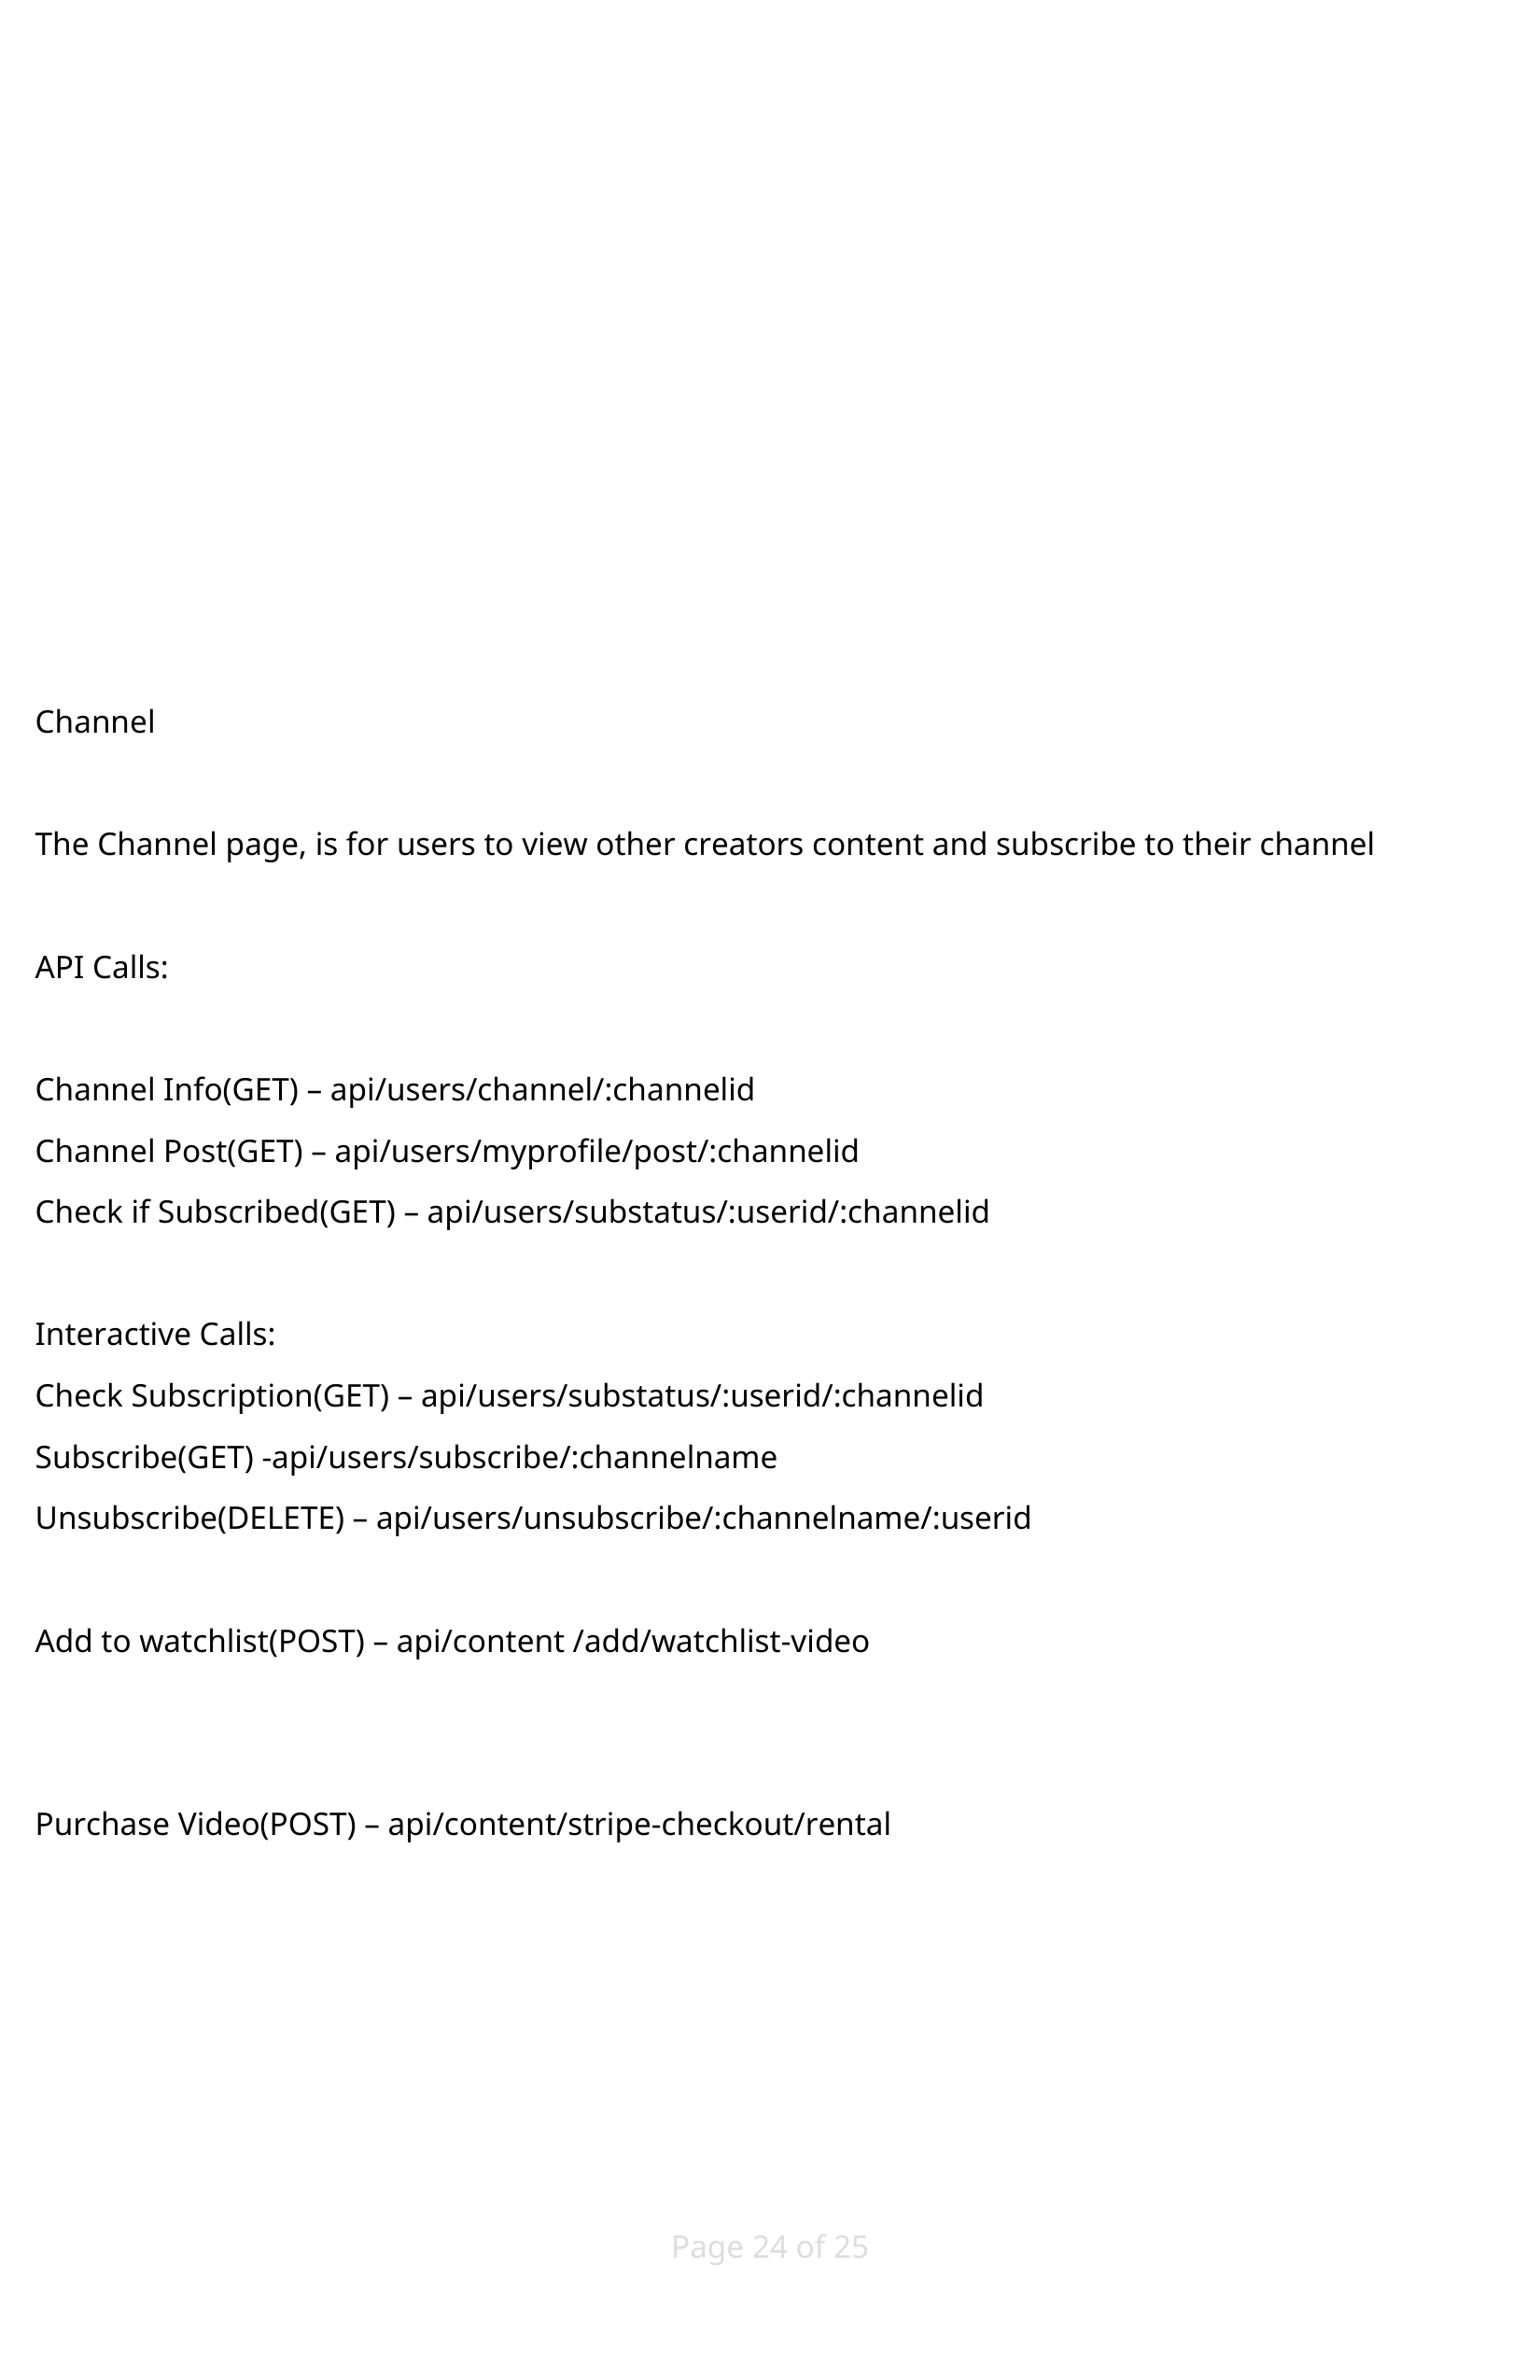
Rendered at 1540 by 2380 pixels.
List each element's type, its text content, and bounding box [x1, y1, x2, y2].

text Interactive Calls: [35, 1312, 1505, 1355]
text Check if Subscribed(GET) – api/users/substatus/:userid/:channelid [35, 1190, 1505, 1232]
text Channel [35, 700, 1505, 742]
text Add to watchlist(POST) – api/content /add/watchlist-video [35, 1618, 1505, 1661]
text Channel Info(GET) – api/users/channel/:channelid [35, 1068, 1505, 1110]
text Channel Post(GET) – api/users/myprofile/post/:channelid [35, 1128, 1505, 1171]
text Unsubscribe(DELETE) – api/users/unsubscribe/:channelname/:userid [35, 1496, 1505, 1538]
text The Channel page, is for users to view other creators content and subscribe to their channel [35, 822, 1505, 865]
text Check Subscription(GET) – api/users/substatus/:userid/:channelid [35, 1374, 1505, 1416]
text API Calls: [35, 945, 1505, 987]
text Subscribe(GET) -api/users/subscribe/:channelname [35, 1435, 1505, 1477]
text Purchase Video(POST) – api/content/stripe-checkout/rental [35, 1802, 1505, 1845]
